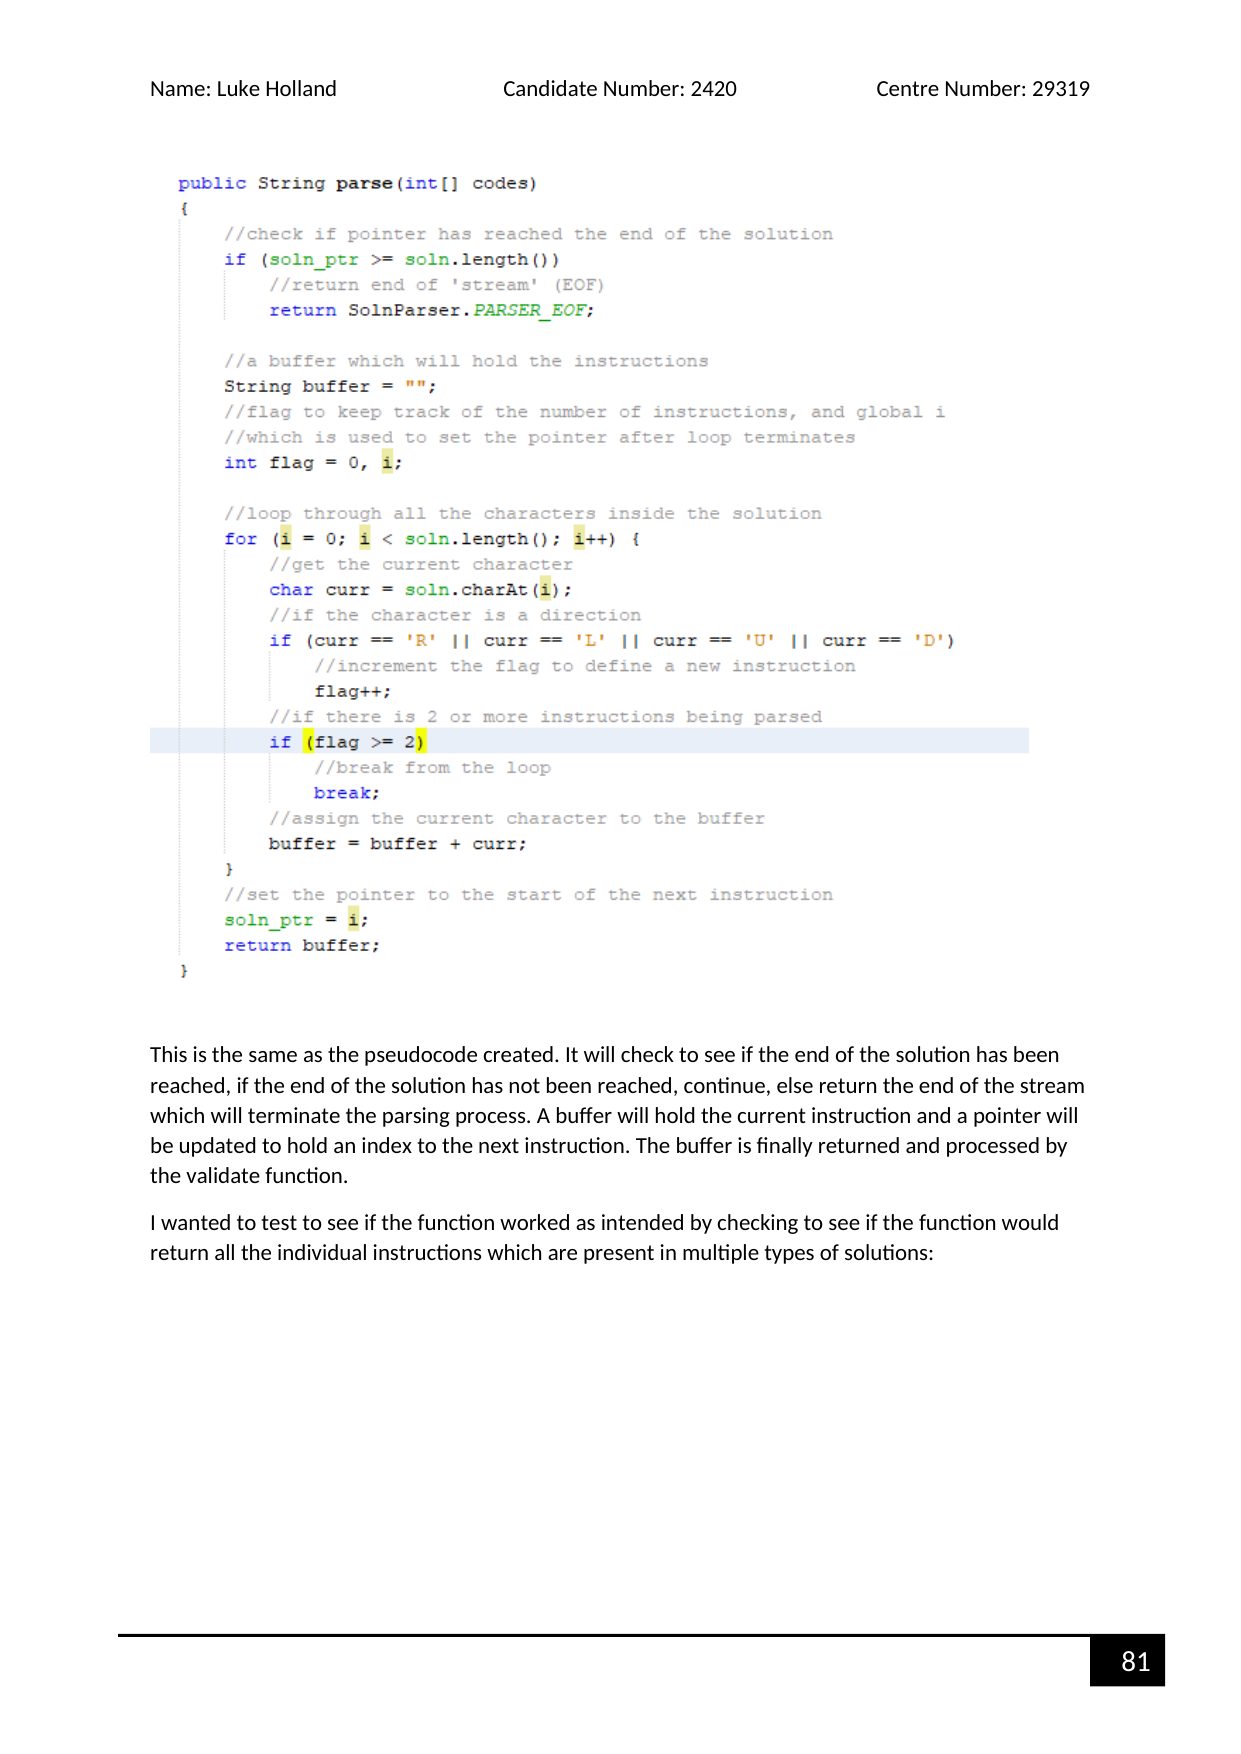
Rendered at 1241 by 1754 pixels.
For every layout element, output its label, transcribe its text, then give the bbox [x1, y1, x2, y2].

picture [150, 150, 1030, 1022]
text This is the same as the pseudocode created. It will check to see if the end of the solution has been reached, if the end of the solution has not been reached, continue, else return the end of the stream which will terminate the parsing process. A buffer will hold the current instruction and a pointer will be updated to hold an index to the next instruction. The buffer is finally returned and processed by the validate function. [150, 1041, 1090, 1189]
text I wanted to test to see if the function worked as intended by checking to see if the function would return all the individual instructions which are present in multiple types of solutions: [150, 1208, 1090, 1266]
